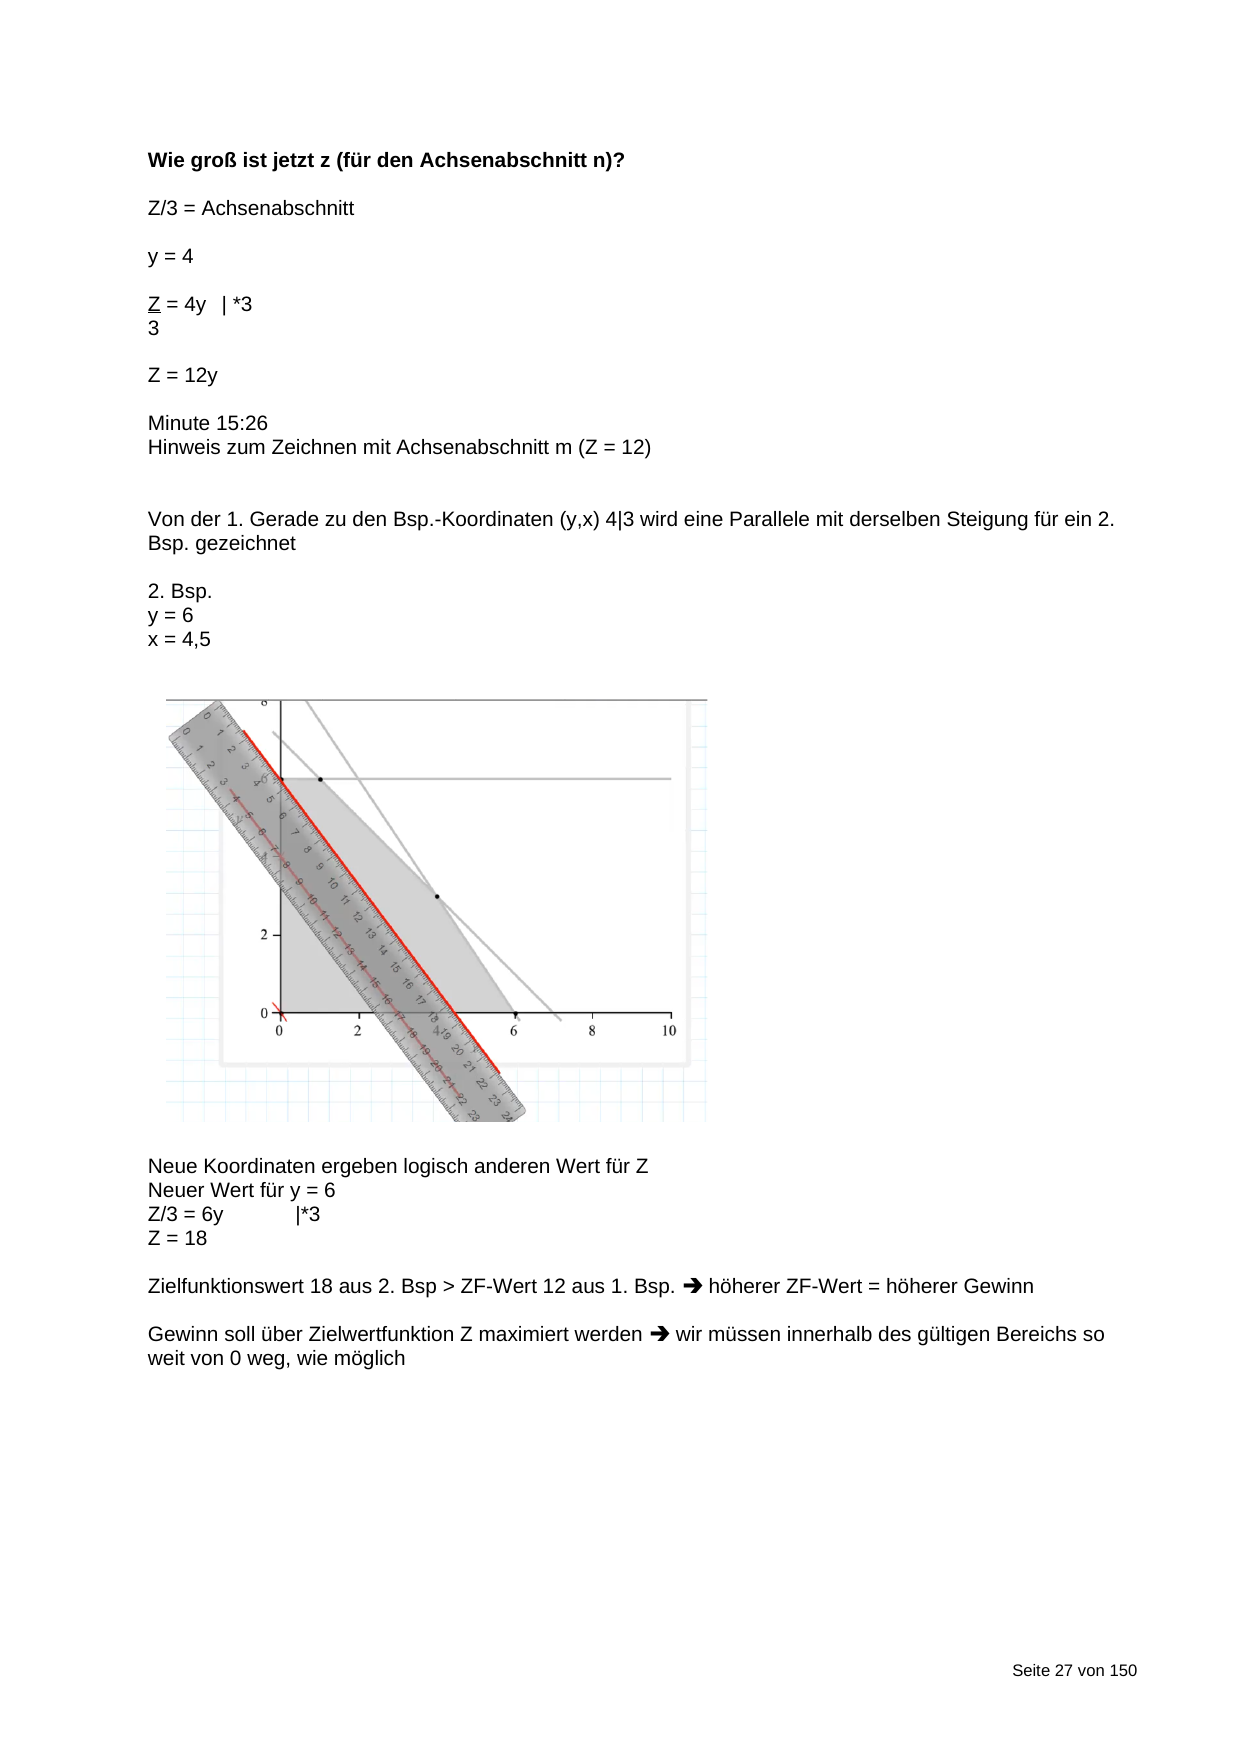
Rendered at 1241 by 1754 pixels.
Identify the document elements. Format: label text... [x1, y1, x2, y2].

text x = 4,5 [148, 627, 1137, 651]
text Z = 12y [148, 363, 1137, 387]
text Wie groß ist jetzt z (für den Achsenabschnitt n)? [148, 148, 1137, 172]
picture [166, 699, 708, 1122]
text Von der 1. Gerade zu den Bsp.-Koordinaten (y,x) 4|3 wird eine Parallele mit derselben Steigung für ein 2. Bsp. gezeichnet [148, 507, 1137, 555]
text Neue Koordinaten ergeben logisch anderen Wert für Z [148, 1154, 1137, 1178]
text Gewinn soll über Zielwertfunktion Z maximiert werden wir müssen innerhalb des gültigen Bereichs so weit von 0 weg, wie möglich [148, 1322, 1137, 1370]
text Minute 15:26 [148, 411, 1137, 435]
text Zielfunktionswert 18 aus 2. Bsp > ZF-Wert 12 aus 1. Bsp. höherer ZF-Wert = höherer Gewinn [148, 1274, 1137, 1298]
text y = 4 [148, 243, 1137, 267]
text Z = 4y | *3 [148, 291, 1137, 315]
text 2. Bsp. [148, 579, 1137, 603]
text Neuer Wert für y = 6 [148, 1178, 1137, 1202]
text 3 [148, 315, 1137, 339]
text Hinweis zum Zeichnen mit Achsenabschnitt m (Z = 12) [148, 435, 1137, 459]
text Z/3 = 6y |*3 [148, 1202, 1137, 1226]
text Z = 18 [148, 1226, 1137, 1250]
text y = 6 [148, 603, 1137, 627]
text Z/3 = Achsenabschnitt [148, 196, 1137, 219]
